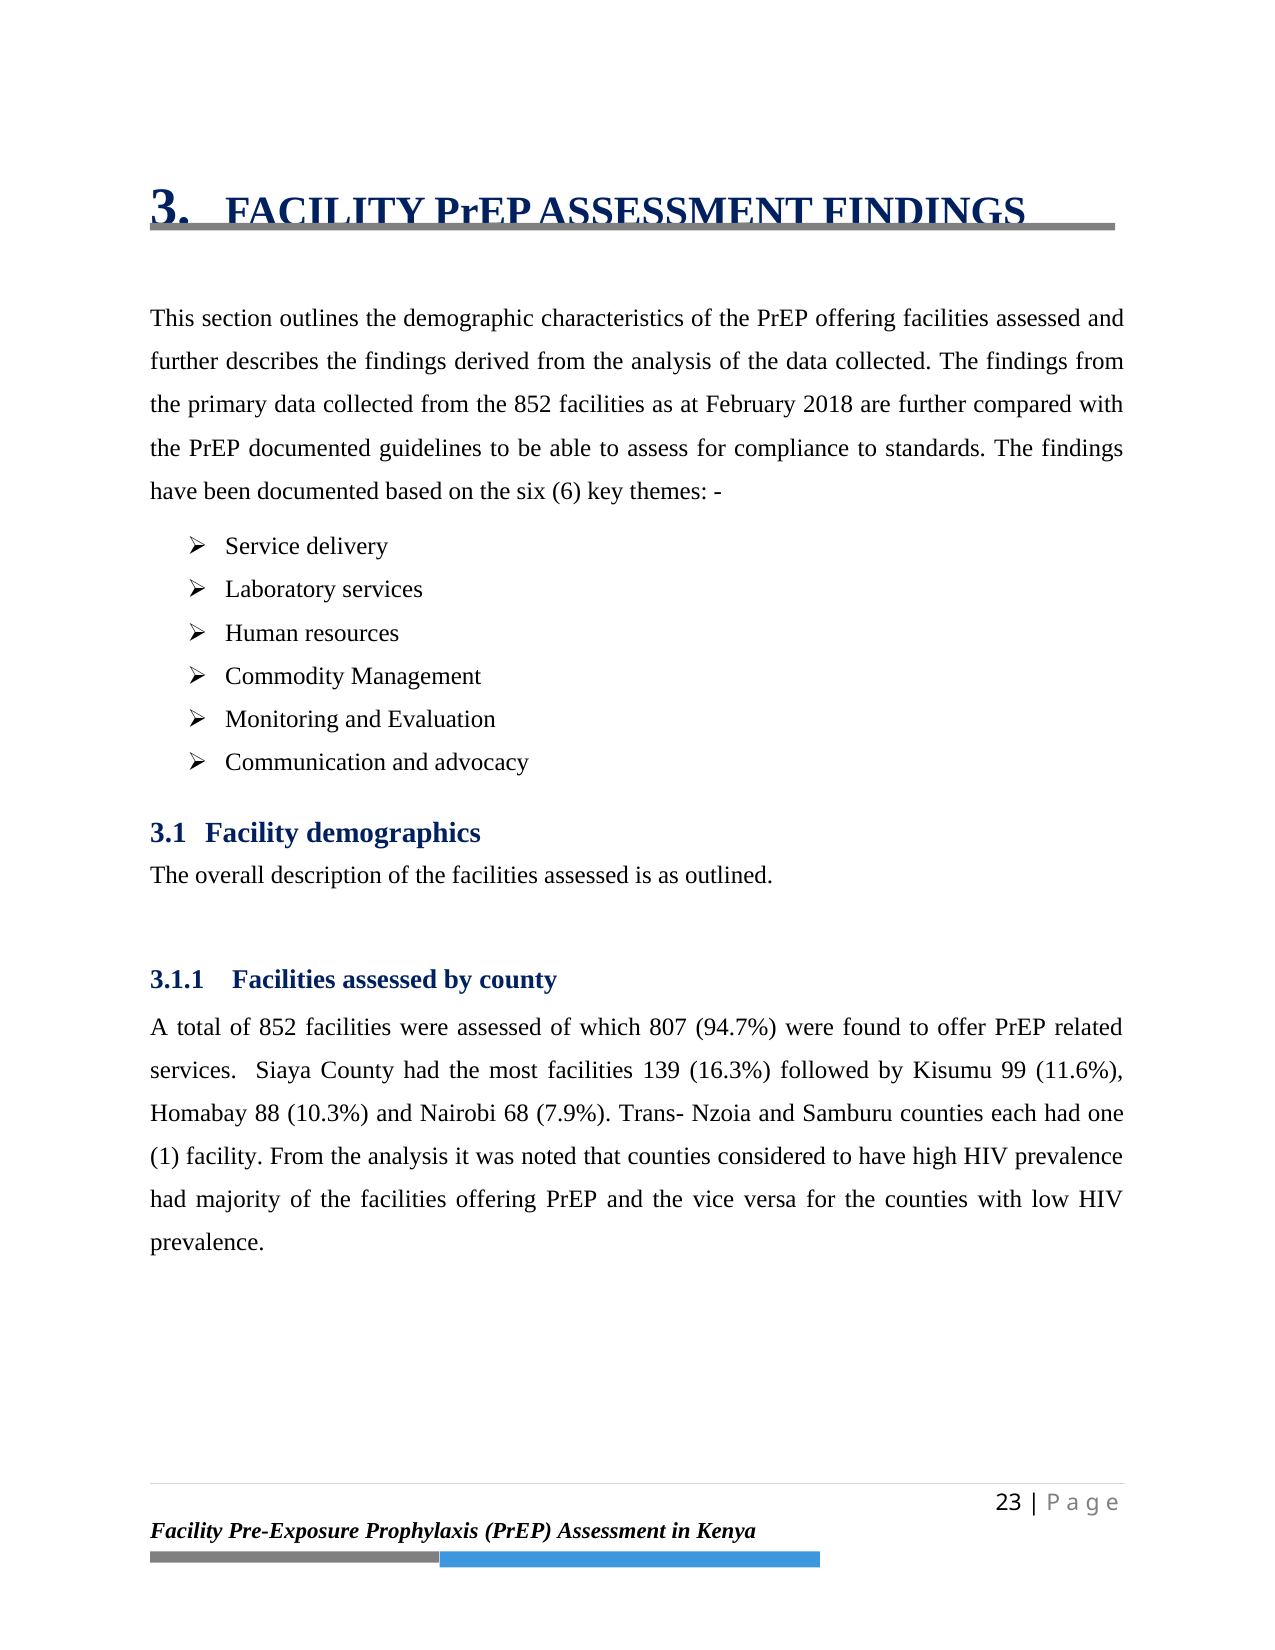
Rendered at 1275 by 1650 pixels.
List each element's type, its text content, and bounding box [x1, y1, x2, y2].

text The overall description of the facilities assessed is as outlined. [150, 860, 1125, 889]
text This section outlines the demographic characteristics of the PrEP offering facilities assessed and further describes the findings derived from the analysis of the data collected. The findings from the primary data collected from the 852 facilities as at February 2018 are further compared with the PrEP documented guidelines to be able to assess for compliance to standards. The findings have been documented based on the six (6) key themes: - [150, 303, 1125, 504]
list Monitoring and Evaluation [187, 704, 1125, 733]
subtitle Facilities assessed by county [150, 964, 1125, 995]
subtitle Facility demographics [150, 815, 1125, 849]
list Laboratory services [187, 574, 1125, 603]
list Service delivery [187, 531, 1125, 560]
text A total of 852 facilities were assessed of which 807 (94.7%) were found to offer PrEP related services. Siaya County had the most facilities 139 (16.3%) followed by Kisumu 99 (11.6%), Homabay 88 (10.3%) and Nairobi 68 (7.9%). Trans- Nzoia and Samburu counties each had one (1) facility. From the analysis it was noted that counties considered to have high HIV prevalence had majority of the facilities offering PrEP and the vice versa for the counties with low HIV prevalence. [150, 1012, 1125, 1256]
subtitle FACILITY PrEP ASSESSMENT FINDINGS [150, 175, 1125, 237]
list Human resources [187, 618, 1125, 646]
list Commodity Management [187, 661, 1125, 689]
list Communication and advocacy [187, 747, 1125, 776]
